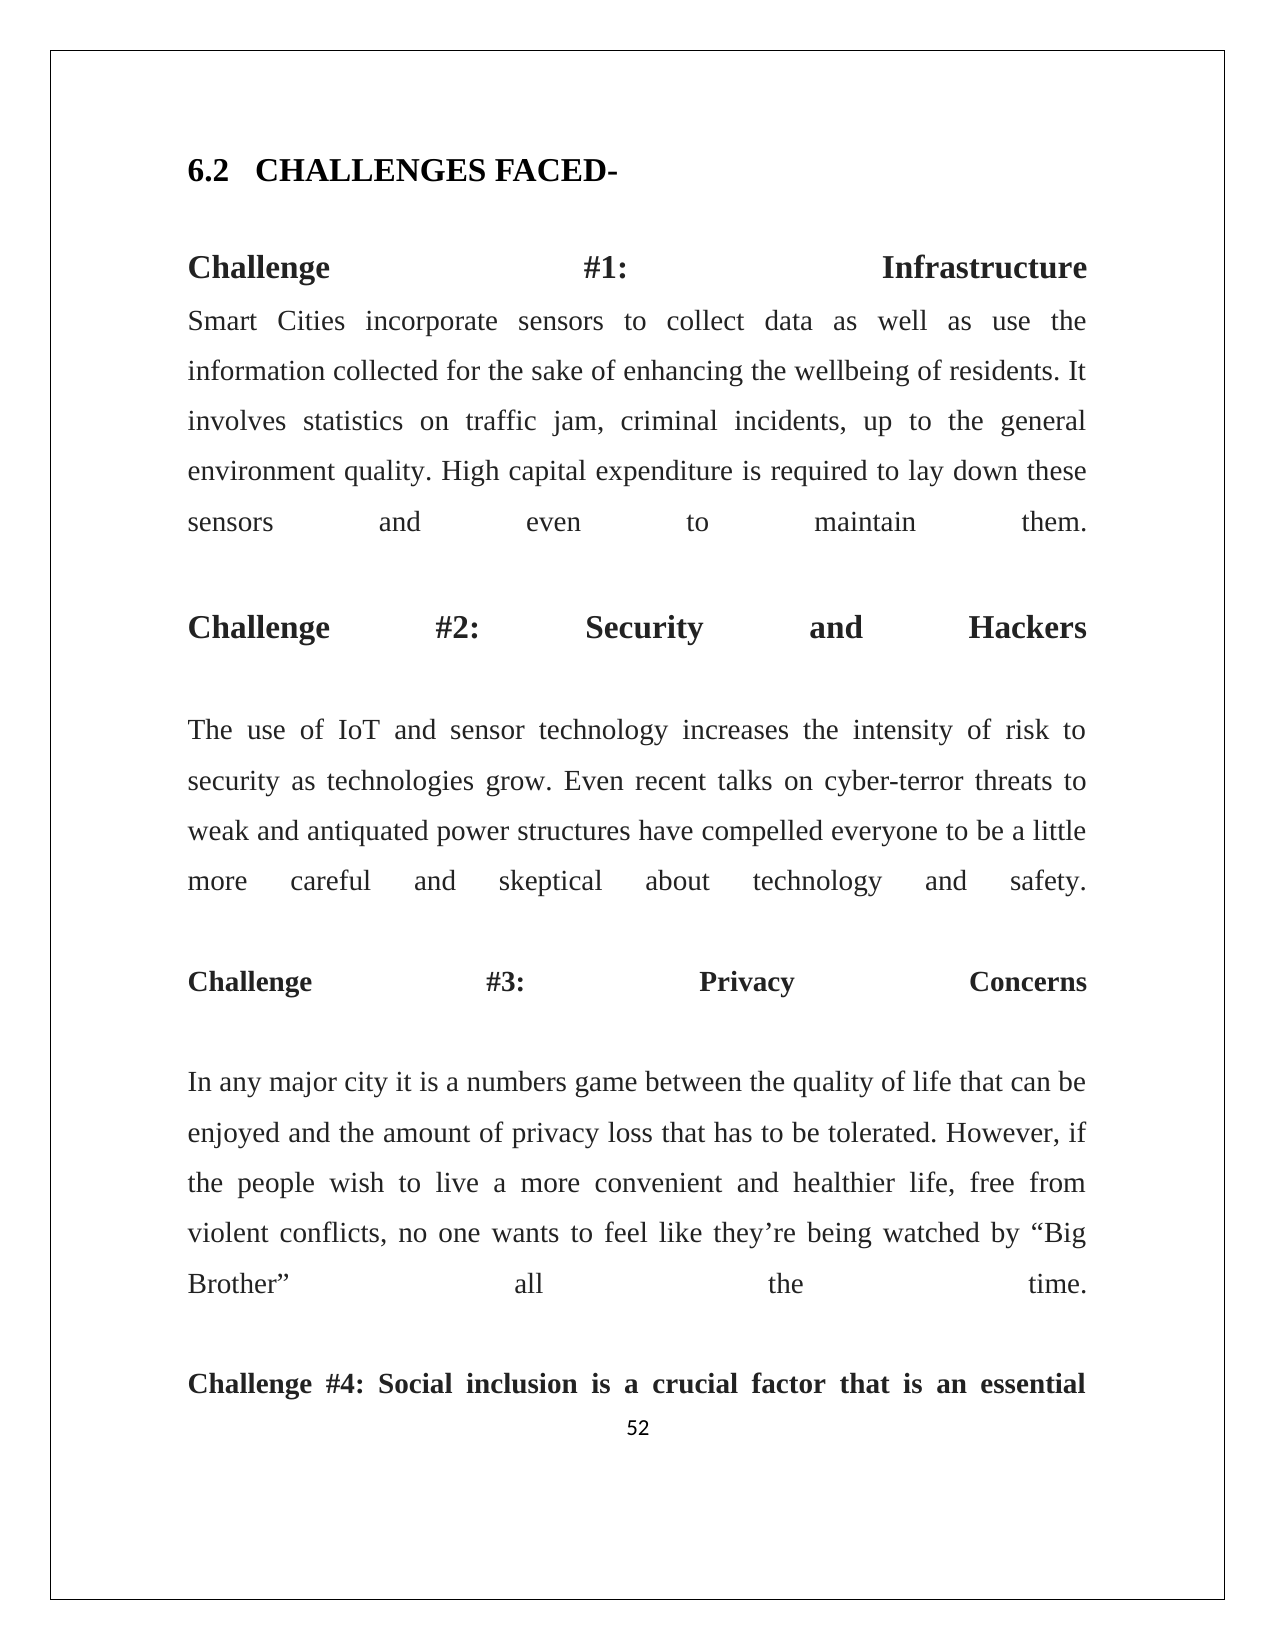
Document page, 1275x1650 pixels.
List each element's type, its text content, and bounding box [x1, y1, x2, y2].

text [187, 247, 1087, 1400]
subtitle CHALLENGES FACED- [187, 150, 1087, 188]
